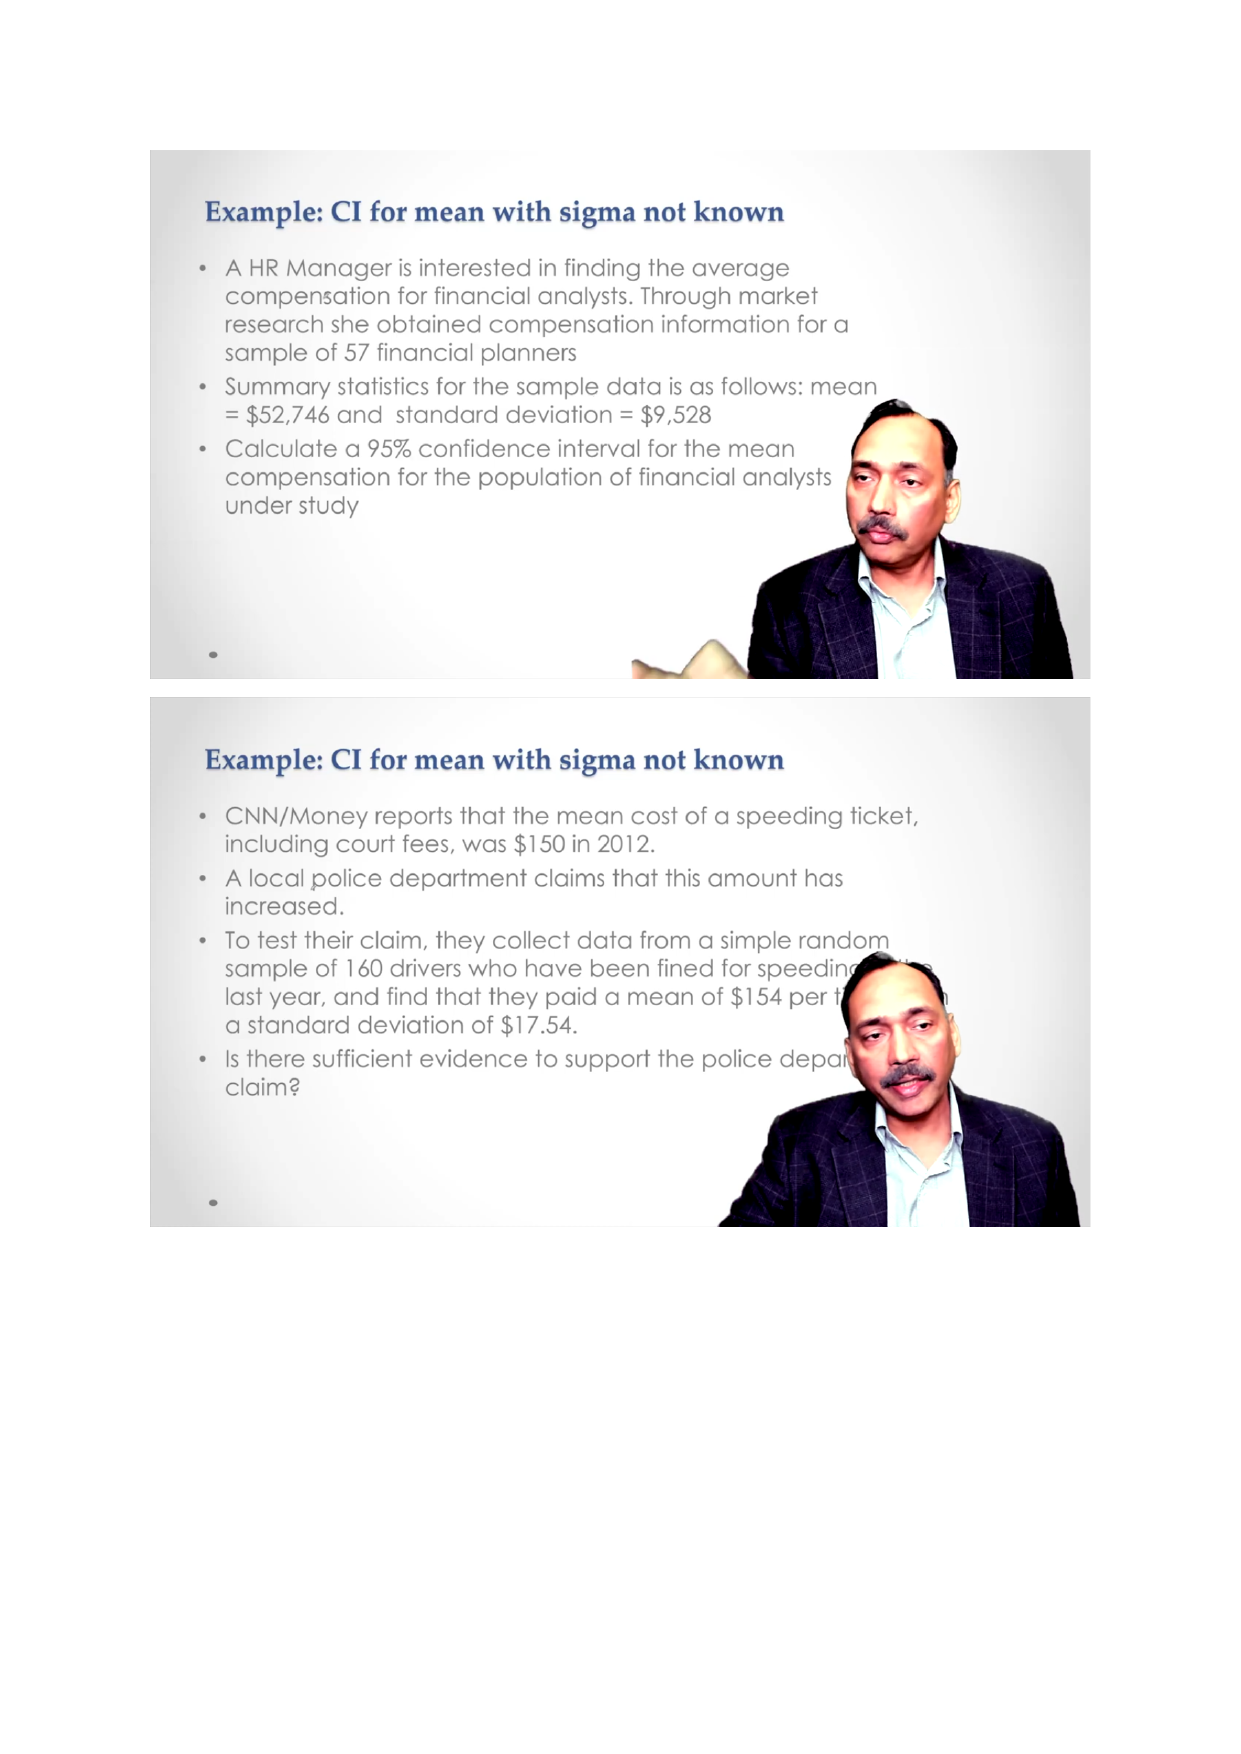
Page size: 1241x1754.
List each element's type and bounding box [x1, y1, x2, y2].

picture [150, 697, 1091, 1227]
picture [150, 150, 1091, 679]
